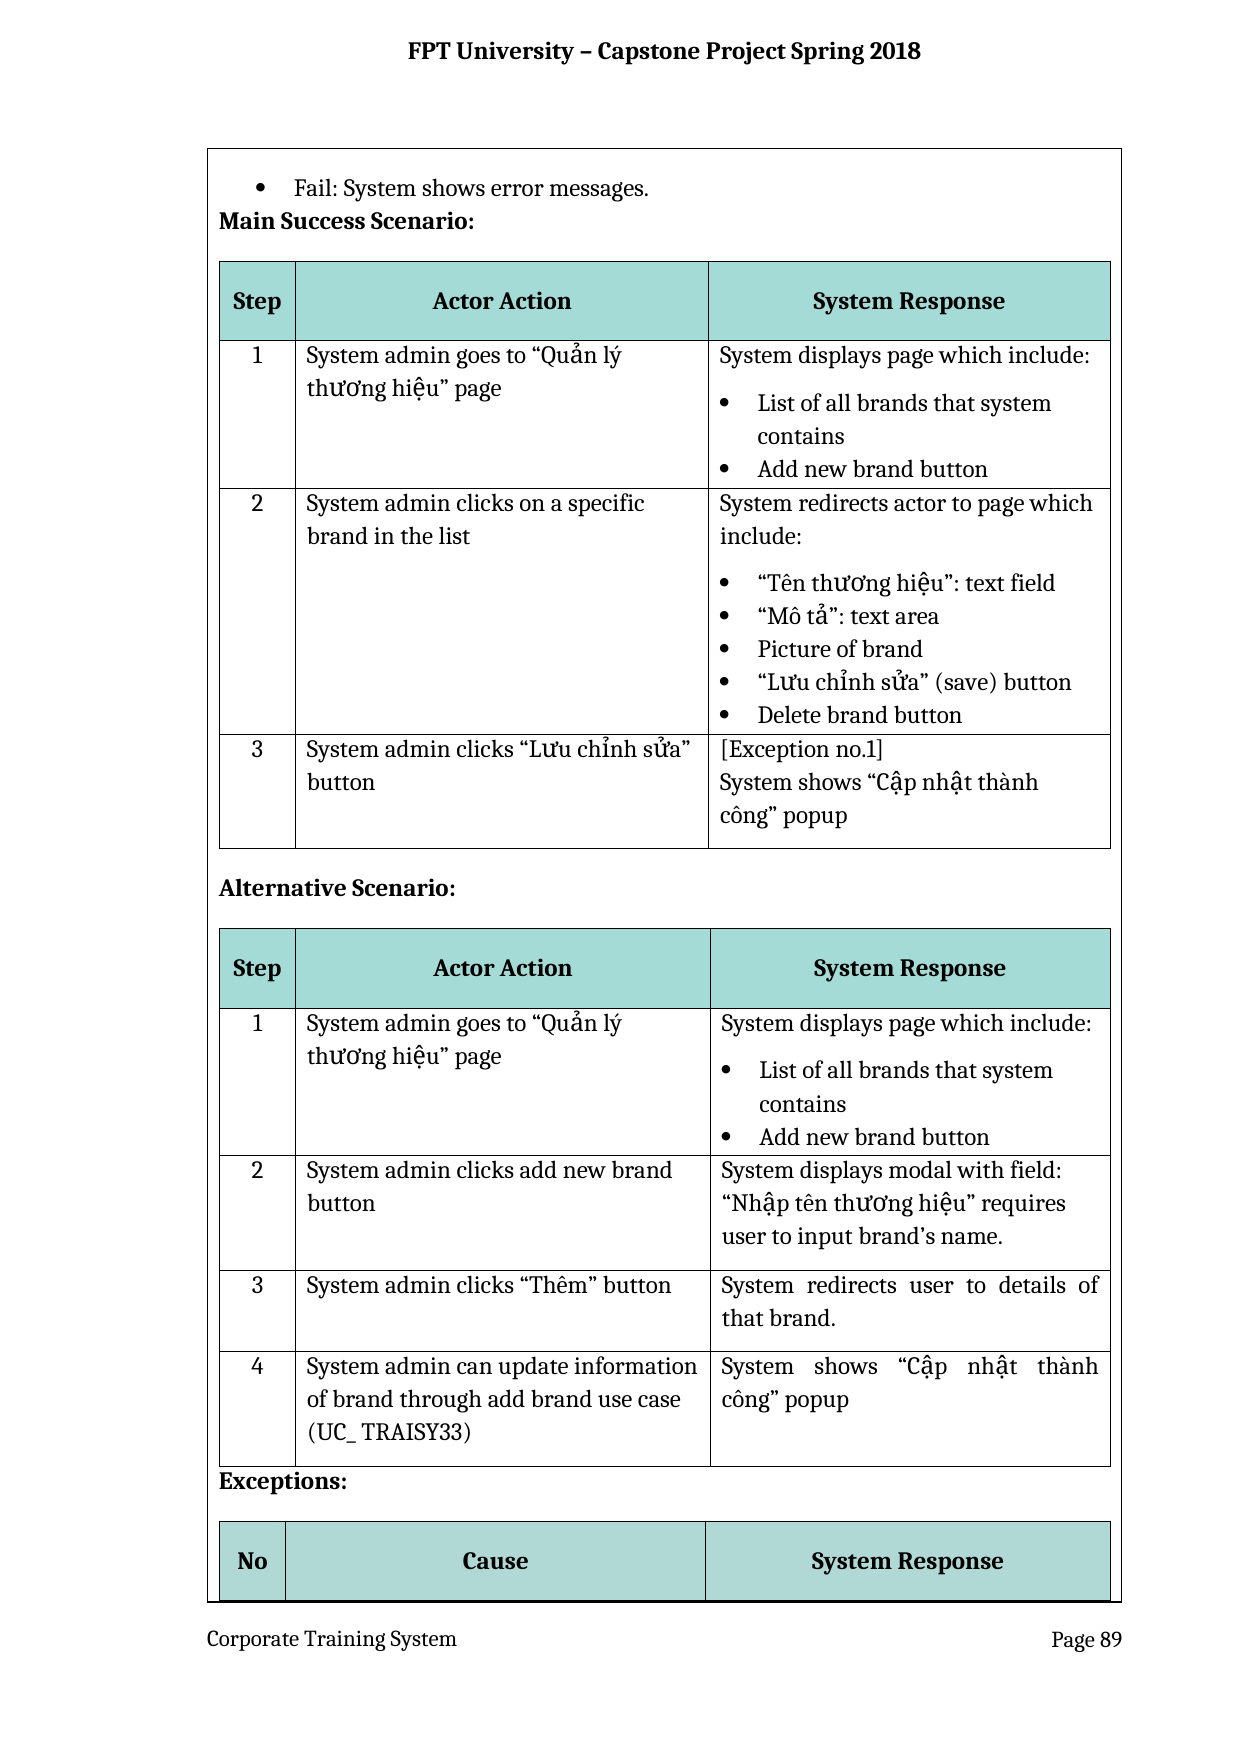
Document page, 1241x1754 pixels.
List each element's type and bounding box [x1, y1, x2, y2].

table_cell [208, 149, 1121, 1601]
